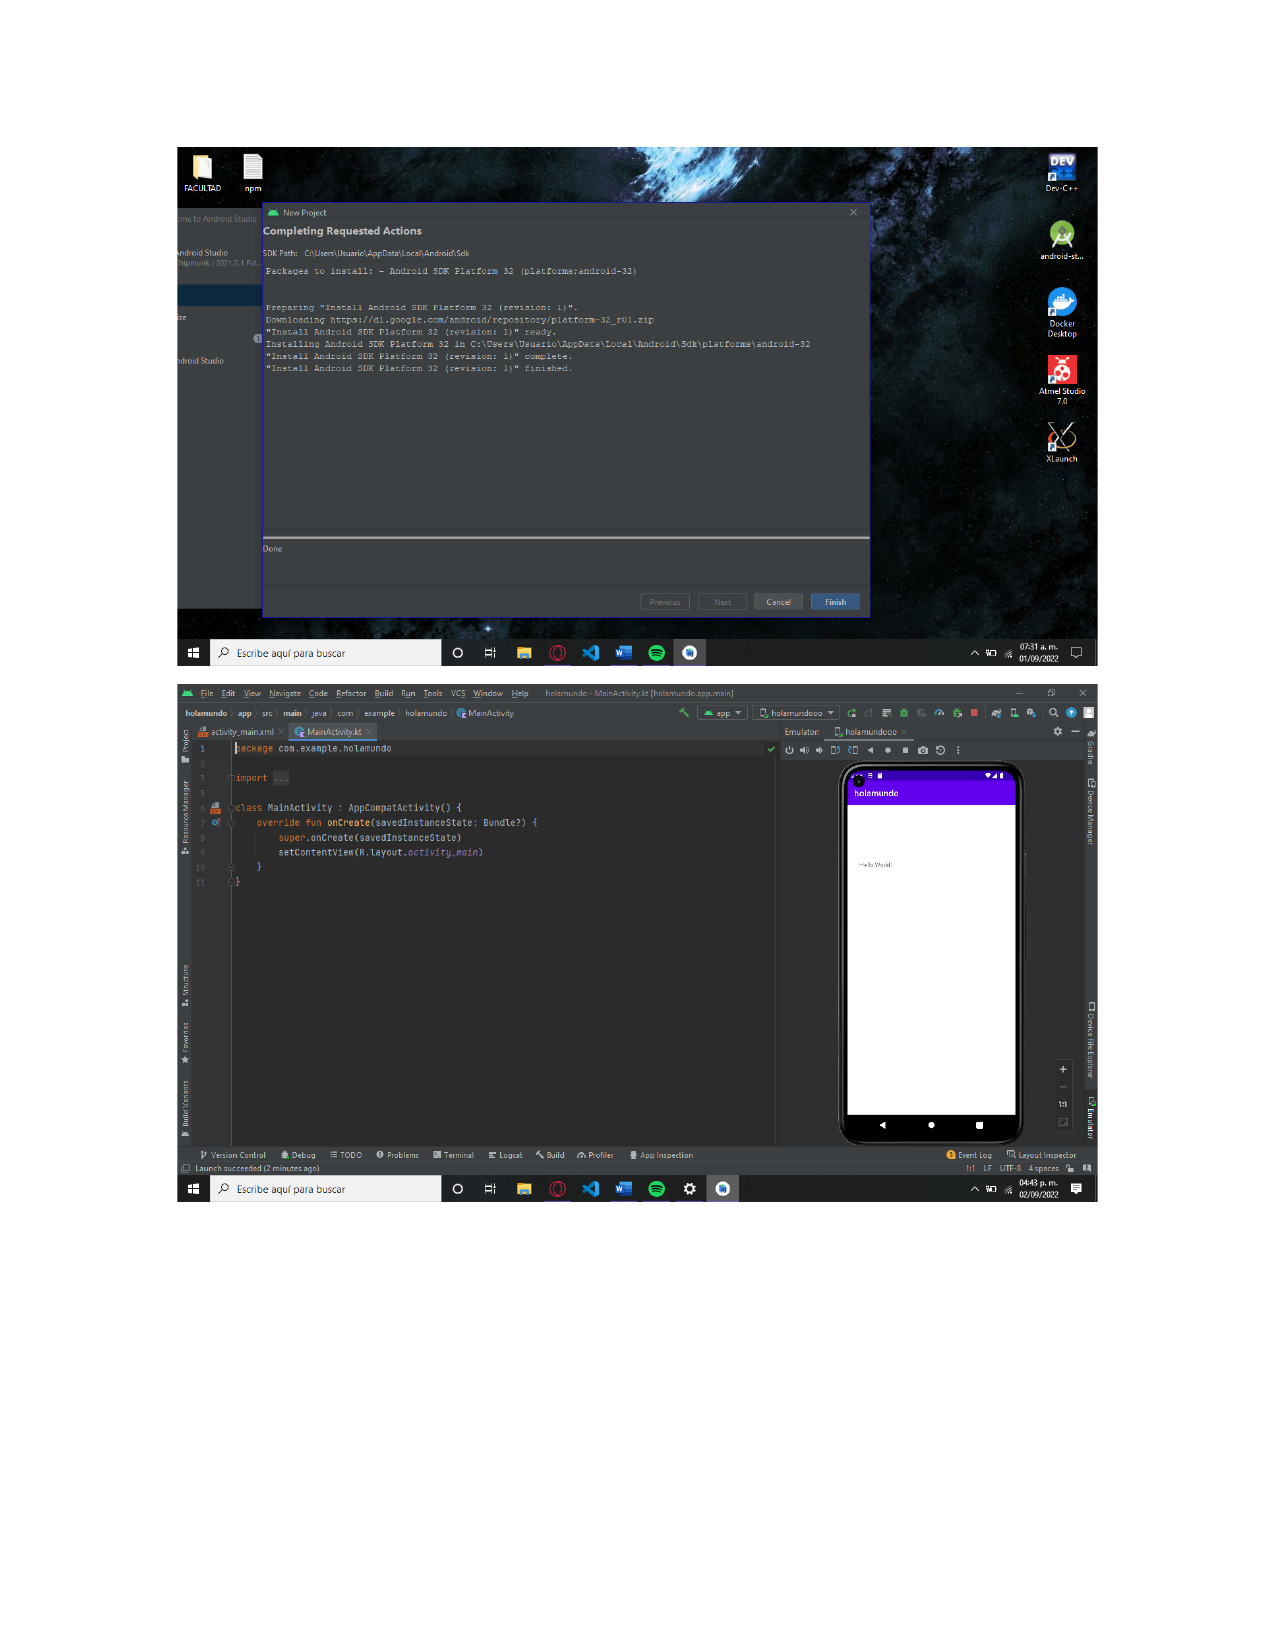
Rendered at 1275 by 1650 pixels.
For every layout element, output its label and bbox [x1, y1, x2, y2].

picture [177, 147, 1098, 666]
picture [177, 684, 1098, 1202]
